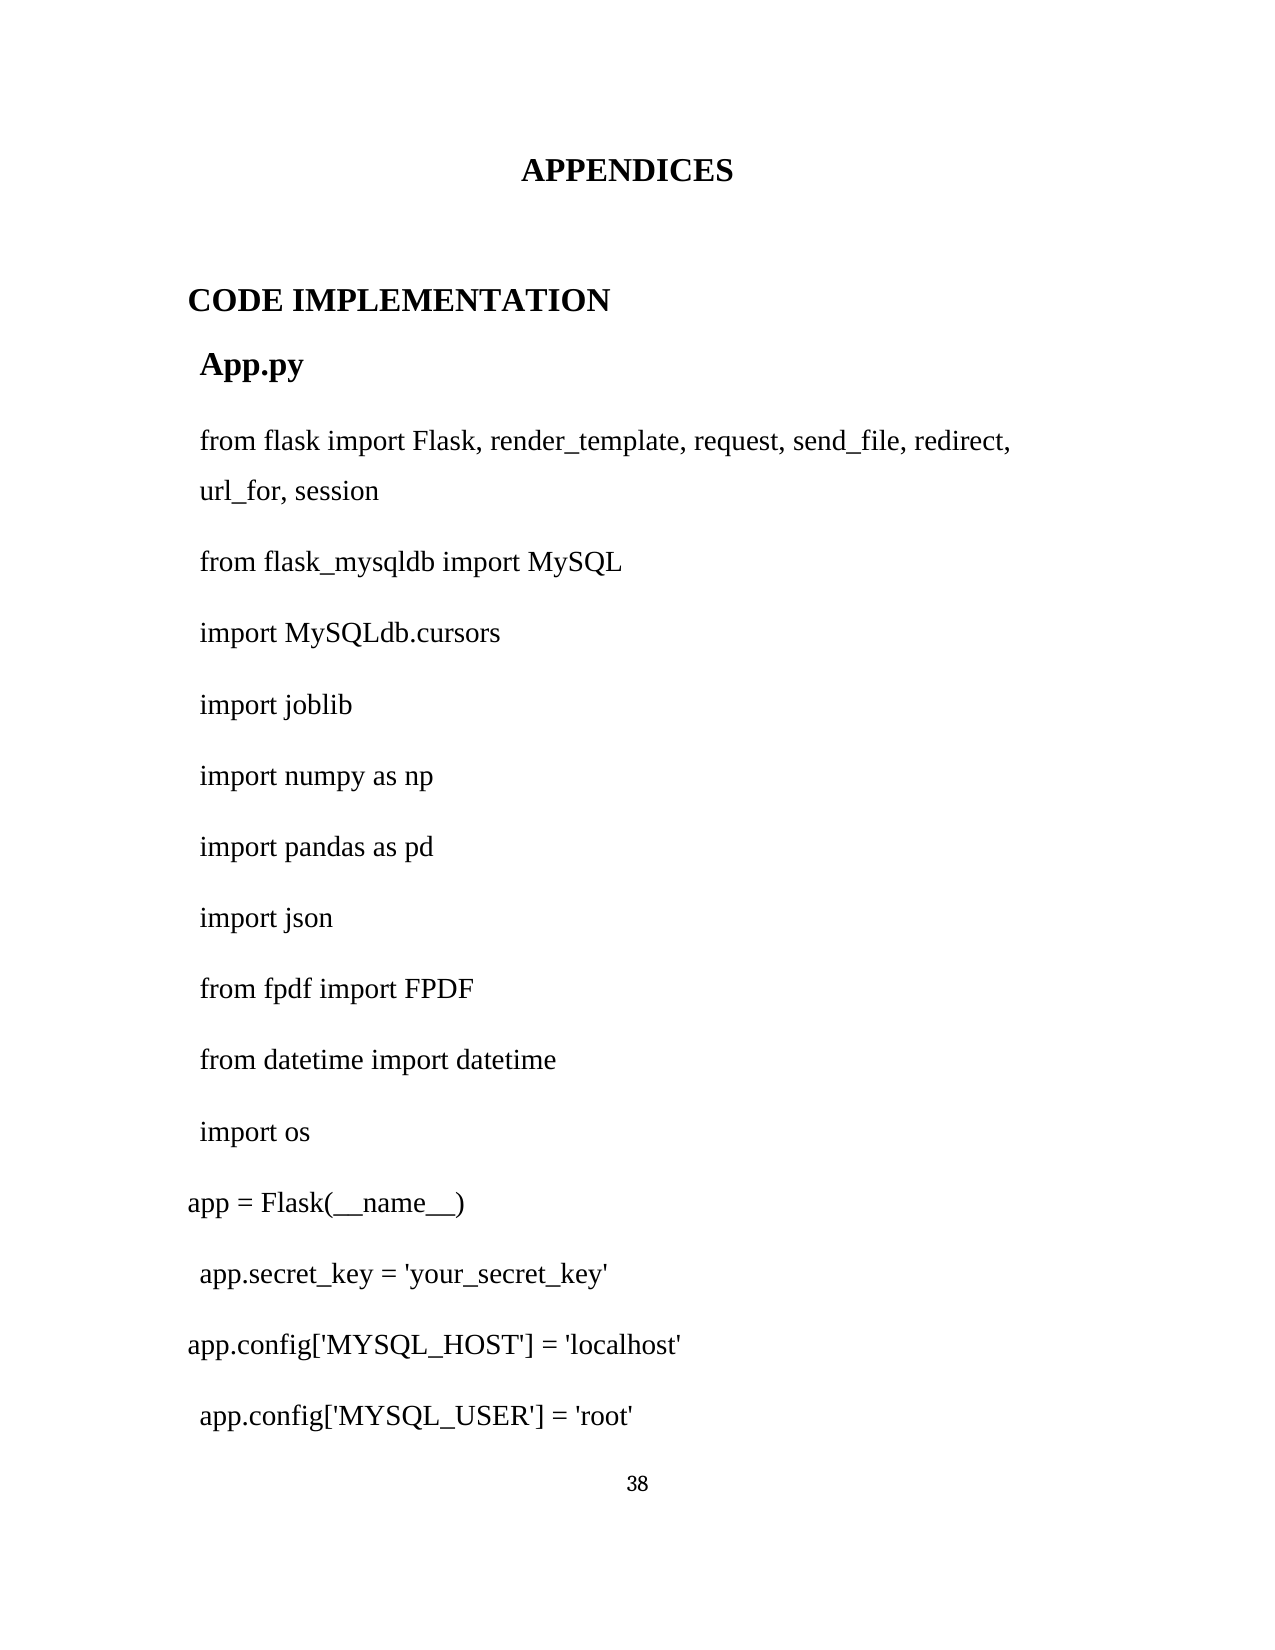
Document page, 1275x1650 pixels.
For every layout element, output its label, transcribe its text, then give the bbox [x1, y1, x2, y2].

text from flask import Flask, render_template, request, send_file, redirect, url_for, session [199, 423, 1076, 507]
text import pandas as pd [199, 829, 1076, 863]
text app.secret_key = 'your_secret_key' [199, 1256, 1076, 1289]
text App.py [199, 345, 1076, 383]
text import os [199, 1114, 1076, 1147]
text from flask_mysqldb import MySQL [199, 544, 1076, 578]
text CODE IMPLEMENTATION [187, 280, 1087, 318]
text import MySQLdb.cursors [199, 616, 1076, 649]
text import numpy as np [199, 758, 1076, 791]
text app.config['MYSQL_USER'] = 'root' [199, 1398, 1076, 1432]
text from fpdf import FPDF [199, 971, 1076, 1005]
text import json [199, 900, 1076, 934]
text from datetime import datetime [199, 1042, 1076, 1076]
text import joblib [199, 687, 1076, 720]
text APPENDICES [187, 150, 1087, 188]
text app = Flask(__name__) [187, 1185, 1076, 1218]
text app.config['MYSQL_HOST'] = 'localhost' [187, 1327, 1076, 1361]
